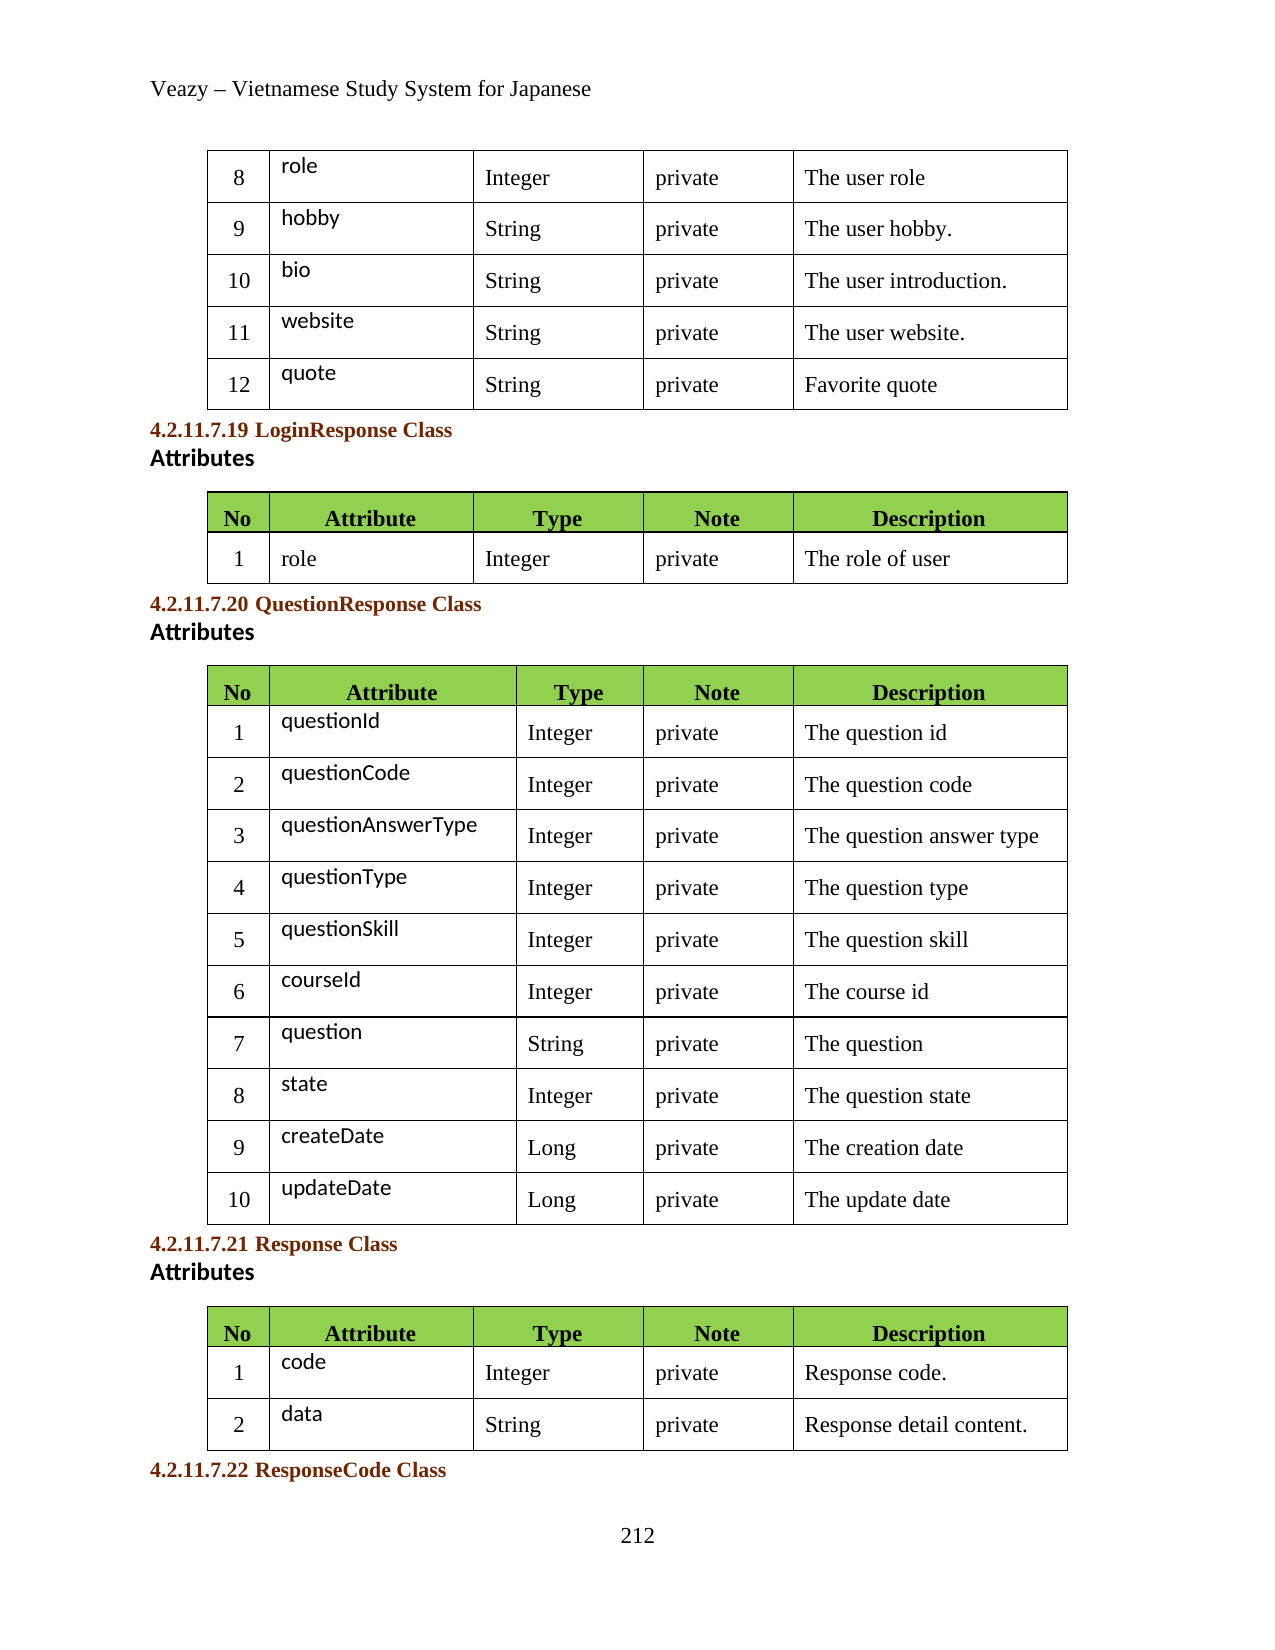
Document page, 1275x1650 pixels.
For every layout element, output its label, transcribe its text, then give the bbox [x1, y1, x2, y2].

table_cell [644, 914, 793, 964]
subtitle LoginResponse Class [150, 417, 1125, 442]
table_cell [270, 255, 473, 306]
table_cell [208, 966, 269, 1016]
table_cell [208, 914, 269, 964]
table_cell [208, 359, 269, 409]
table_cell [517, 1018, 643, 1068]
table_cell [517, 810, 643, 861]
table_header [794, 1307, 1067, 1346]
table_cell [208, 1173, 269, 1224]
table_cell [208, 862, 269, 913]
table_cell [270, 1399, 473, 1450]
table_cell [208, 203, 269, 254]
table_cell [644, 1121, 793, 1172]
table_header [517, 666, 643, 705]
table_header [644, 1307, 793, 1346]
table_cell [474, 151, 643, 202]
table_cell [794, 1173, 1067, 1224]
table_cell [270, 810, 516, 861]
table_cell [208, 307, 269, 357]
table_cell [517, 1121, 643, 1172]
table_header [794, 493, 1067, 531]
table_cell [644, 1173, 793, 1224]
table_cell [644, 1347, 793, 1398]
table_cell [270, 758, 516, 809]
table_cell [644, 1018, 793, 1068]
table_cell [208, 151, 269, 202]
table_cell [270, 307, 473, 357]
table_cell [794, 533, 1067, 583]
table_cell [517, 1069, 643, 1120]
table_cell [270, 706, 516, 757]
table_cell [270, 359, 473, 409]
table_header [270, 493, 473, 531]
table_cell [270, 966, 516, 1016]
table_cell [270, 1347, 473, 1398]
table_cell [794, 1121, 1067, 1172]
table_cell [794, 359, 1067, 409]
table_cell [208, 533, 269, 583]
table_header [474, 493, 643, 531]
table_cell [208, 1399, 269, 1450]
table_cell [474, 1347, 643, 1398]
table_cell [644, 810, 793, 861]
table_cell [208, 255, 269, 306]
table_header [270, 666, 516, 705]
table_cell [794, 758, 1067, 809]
subtitle QuestionResponse Class [150, 591, 1125, 616]
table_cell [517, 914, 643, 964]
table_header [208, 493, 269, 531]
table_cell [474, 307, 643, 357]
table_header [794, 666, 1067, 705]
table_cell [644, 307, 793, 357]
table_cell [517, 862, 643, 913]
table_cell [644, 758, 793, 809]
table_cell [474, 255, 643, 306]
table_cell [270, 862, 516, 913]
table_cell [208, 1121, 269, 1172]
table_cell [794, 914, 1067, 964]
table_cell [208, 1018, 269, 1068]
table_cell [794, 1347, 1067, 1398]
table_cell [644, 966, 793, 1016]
subtitle Response Class [150, 1231, 1125, 1256]
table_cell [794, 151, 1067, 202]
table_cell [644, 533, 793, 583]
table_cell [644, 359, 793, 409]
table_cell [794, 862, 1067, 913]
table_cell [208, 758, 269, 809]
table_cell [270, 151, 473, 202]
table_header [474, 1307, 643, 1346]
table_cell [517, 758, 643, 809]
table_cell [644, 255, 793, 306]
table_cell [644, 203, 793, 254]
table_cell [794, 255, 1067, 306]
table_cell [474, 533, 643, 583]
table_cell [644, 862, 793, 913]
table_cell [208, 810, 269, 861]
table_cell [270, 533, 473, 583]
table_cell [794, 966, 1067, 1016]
text Attributes [150, 1256, 1125, 1287]
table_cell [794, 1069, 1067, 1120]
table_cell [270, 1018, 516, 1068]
subtitle ResponseCode Class [150, 1457, 1125, 1482]
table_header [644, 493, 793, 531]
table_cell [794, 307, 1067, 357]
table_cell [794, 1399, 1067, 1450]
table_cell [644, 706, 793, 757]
text Attributes [150, 442, 1125, 472]
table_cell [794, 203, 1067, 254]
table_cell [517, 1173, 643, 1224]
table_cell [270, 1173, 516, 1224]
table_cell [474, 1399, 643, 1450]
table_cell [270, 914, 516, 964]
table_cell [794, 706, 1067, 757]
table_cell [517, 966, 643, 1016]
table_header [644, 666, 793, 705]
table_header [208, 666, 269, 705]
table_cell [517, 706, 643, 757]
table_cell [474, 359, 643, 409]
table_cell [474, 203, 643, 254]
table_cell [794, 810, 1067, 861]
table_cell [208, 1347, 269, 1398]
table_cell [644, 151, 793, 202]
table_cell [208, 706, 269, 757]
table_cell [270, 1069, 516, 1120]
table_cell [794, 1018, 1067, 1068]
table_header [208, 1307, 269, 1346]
text Attributes [150, 616, 1125, 646]
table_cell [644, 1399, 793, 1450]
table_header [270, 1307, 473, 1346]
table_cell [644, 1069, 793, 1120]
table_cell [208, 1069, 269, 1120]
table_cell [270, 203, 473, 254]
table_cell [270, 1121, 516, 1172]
